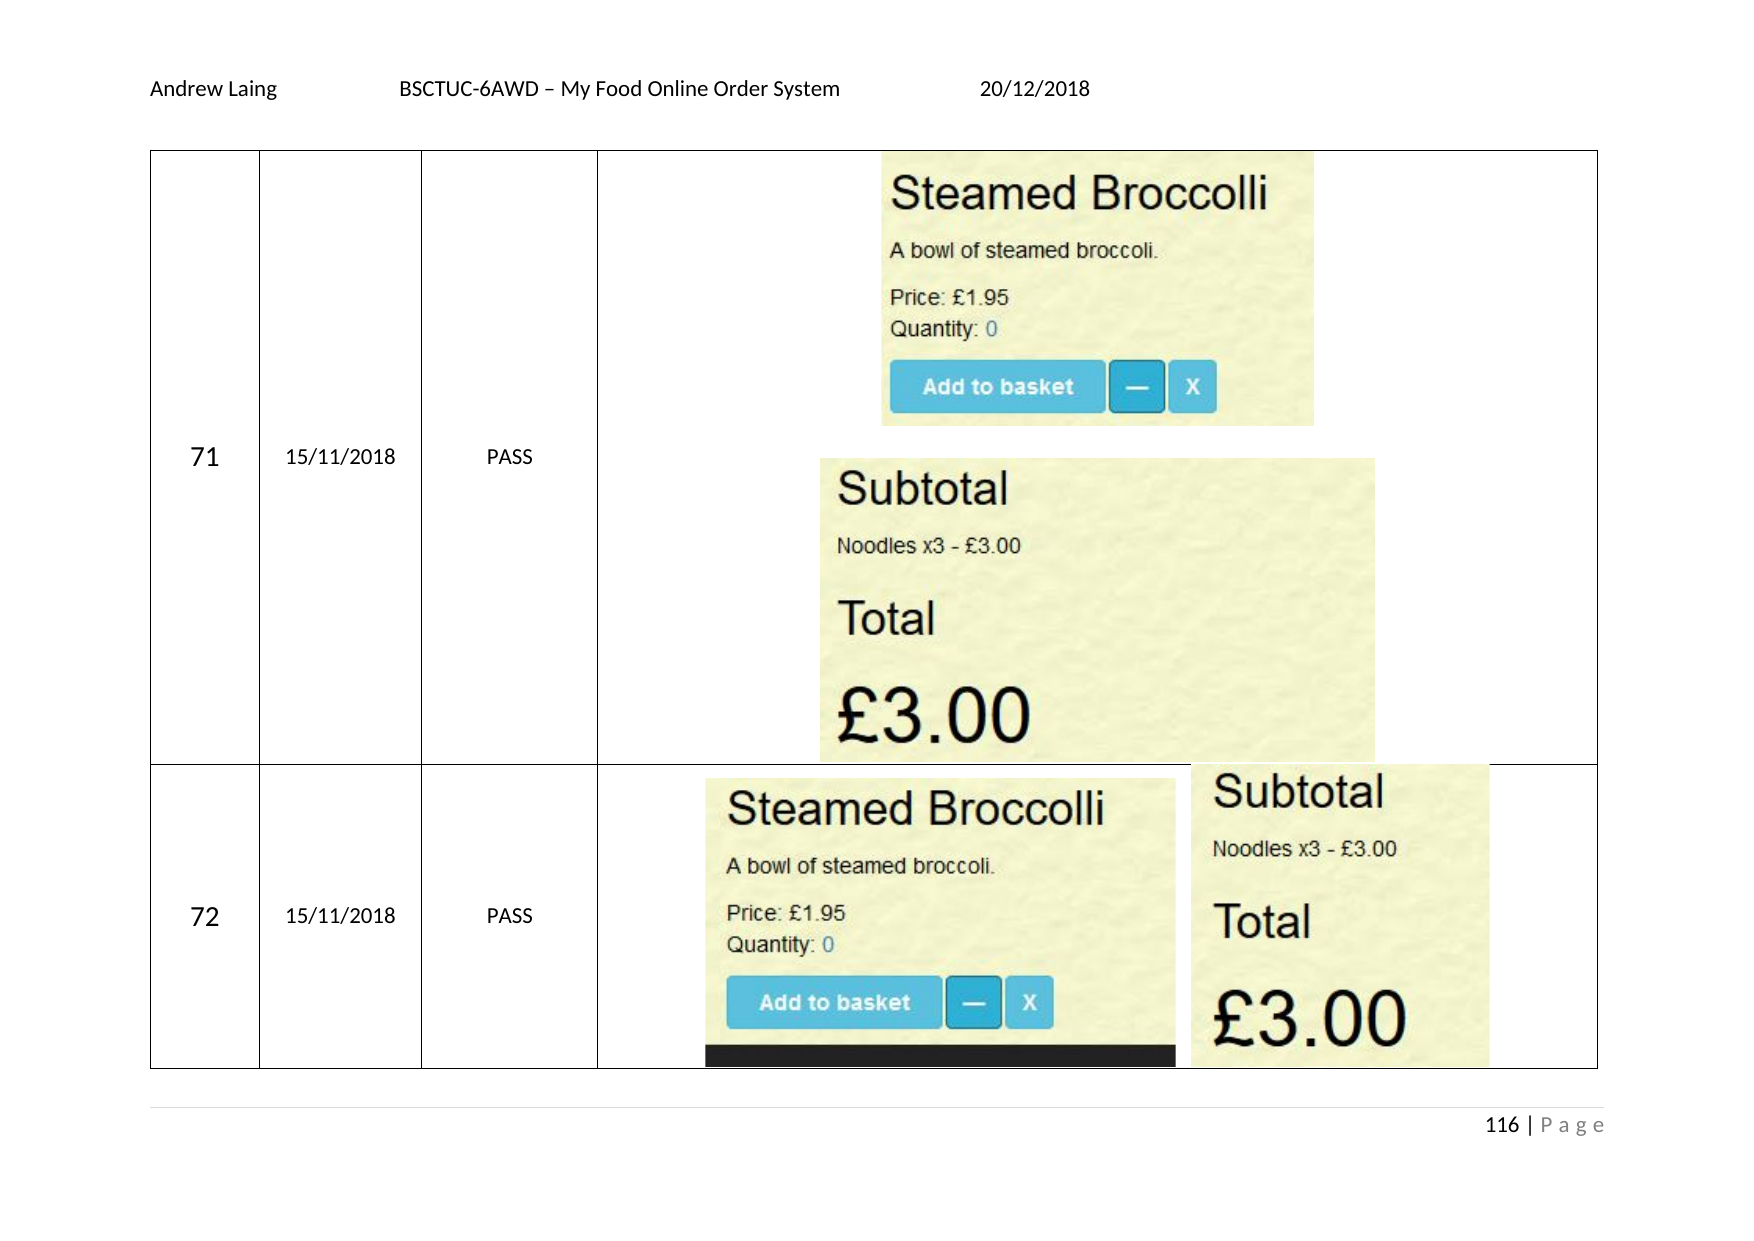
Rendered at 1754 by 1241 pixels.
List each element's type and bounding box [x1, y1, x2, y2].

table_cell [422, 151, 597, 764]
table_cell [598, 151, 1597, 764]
picture [881, 151, 1314, 426]
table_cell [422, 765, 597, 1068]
picture [705, 778, 1176, 1067]
picture [1191, 764, 1490, 1067]
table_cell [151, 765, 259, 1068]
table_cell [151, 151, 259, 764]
picture [820, 458, 1375, 762]
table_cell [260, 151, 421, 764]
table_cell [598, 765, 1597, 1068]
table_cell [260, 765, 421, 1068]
